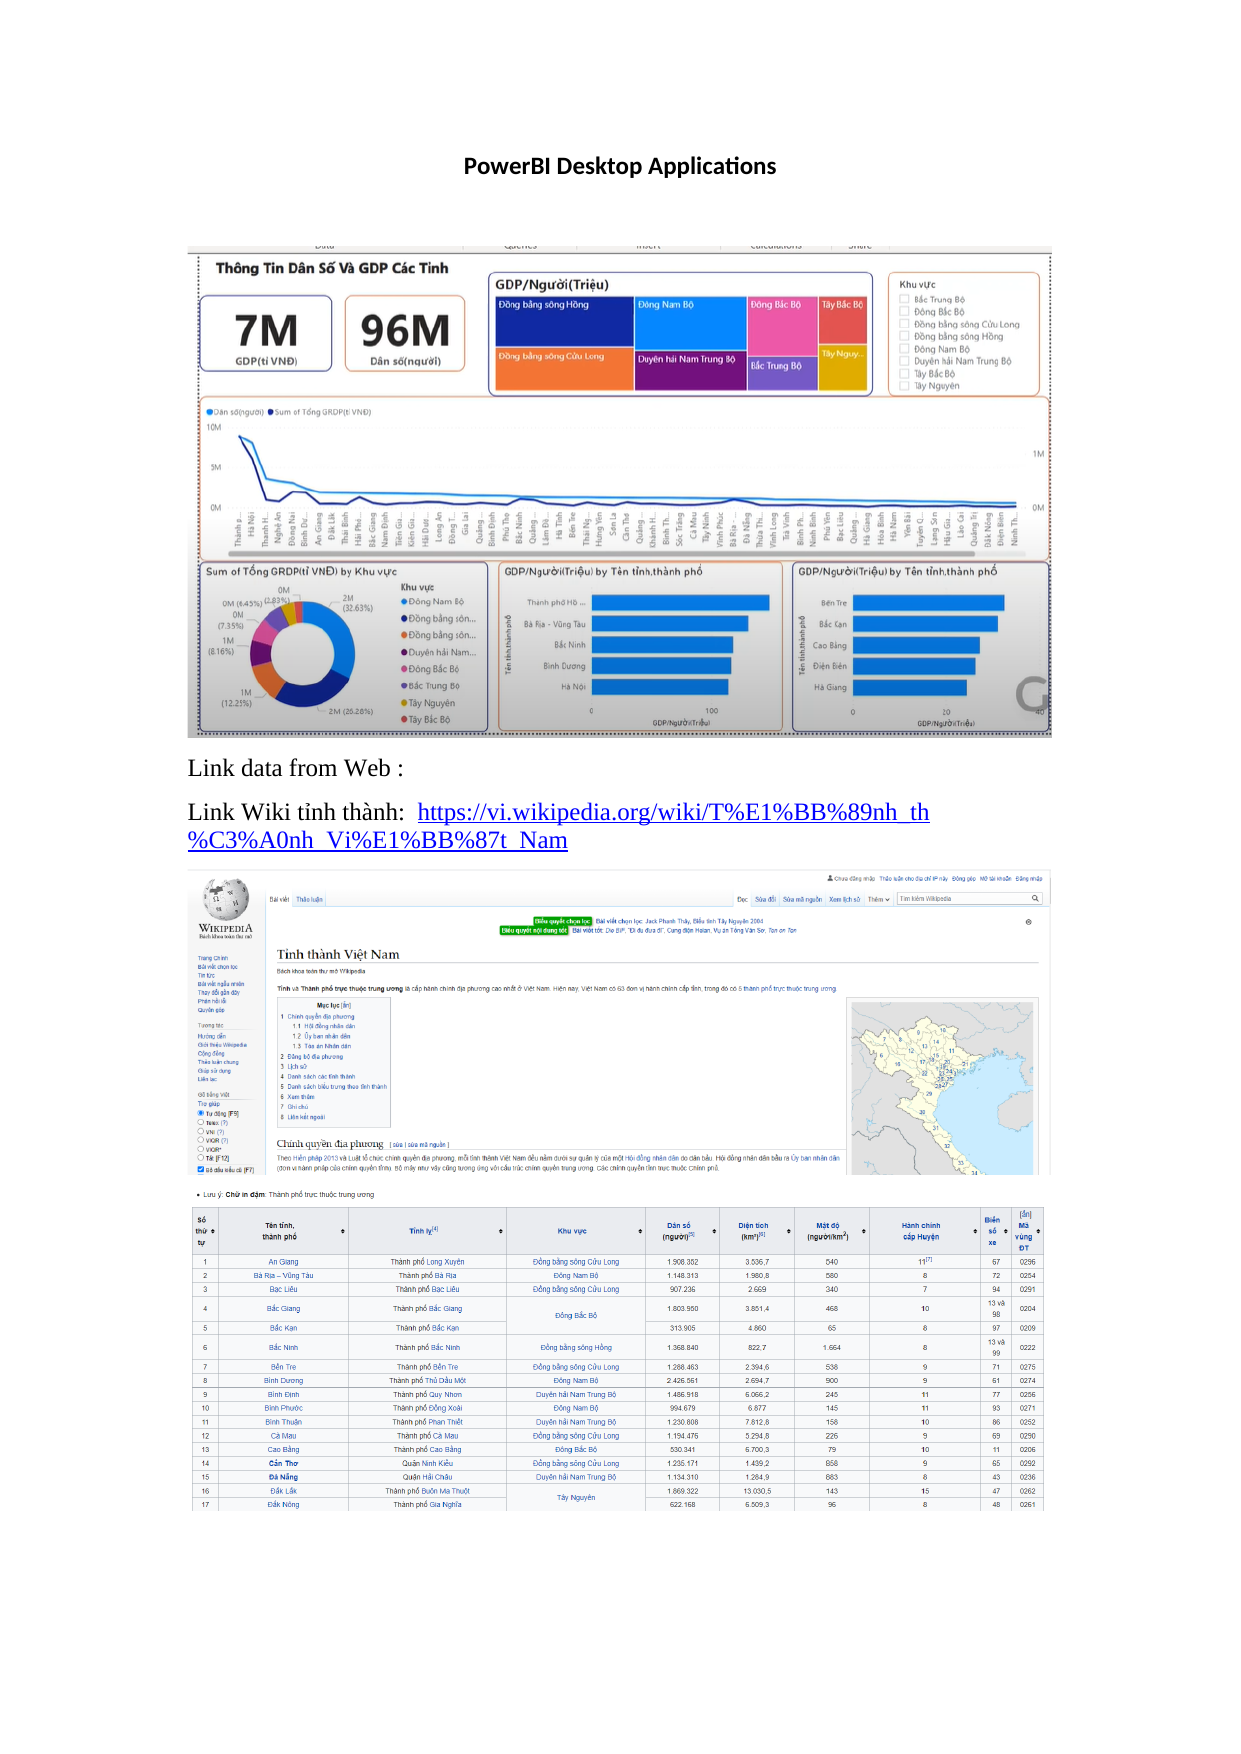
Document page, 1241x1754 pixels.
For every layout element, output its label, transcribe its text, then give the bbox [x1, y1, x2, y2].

list Link data from Web : [187, 753, 1053, 782]
picture [187, 1190, 1052, 1511]
list PowerBI Desktop Applications [187, 150, 1053, 181]
picture [187, 869, 1051, 1175]
list Link Wiki tỉnh thành: https://vi.wikipedia.org/wiki/T%E1%BB%89nh_th%C3%A0nh_Vi%E1%BB%87t_Nam [187, 797, 1053, 854]
picture [187, 246, 1052, 738]
